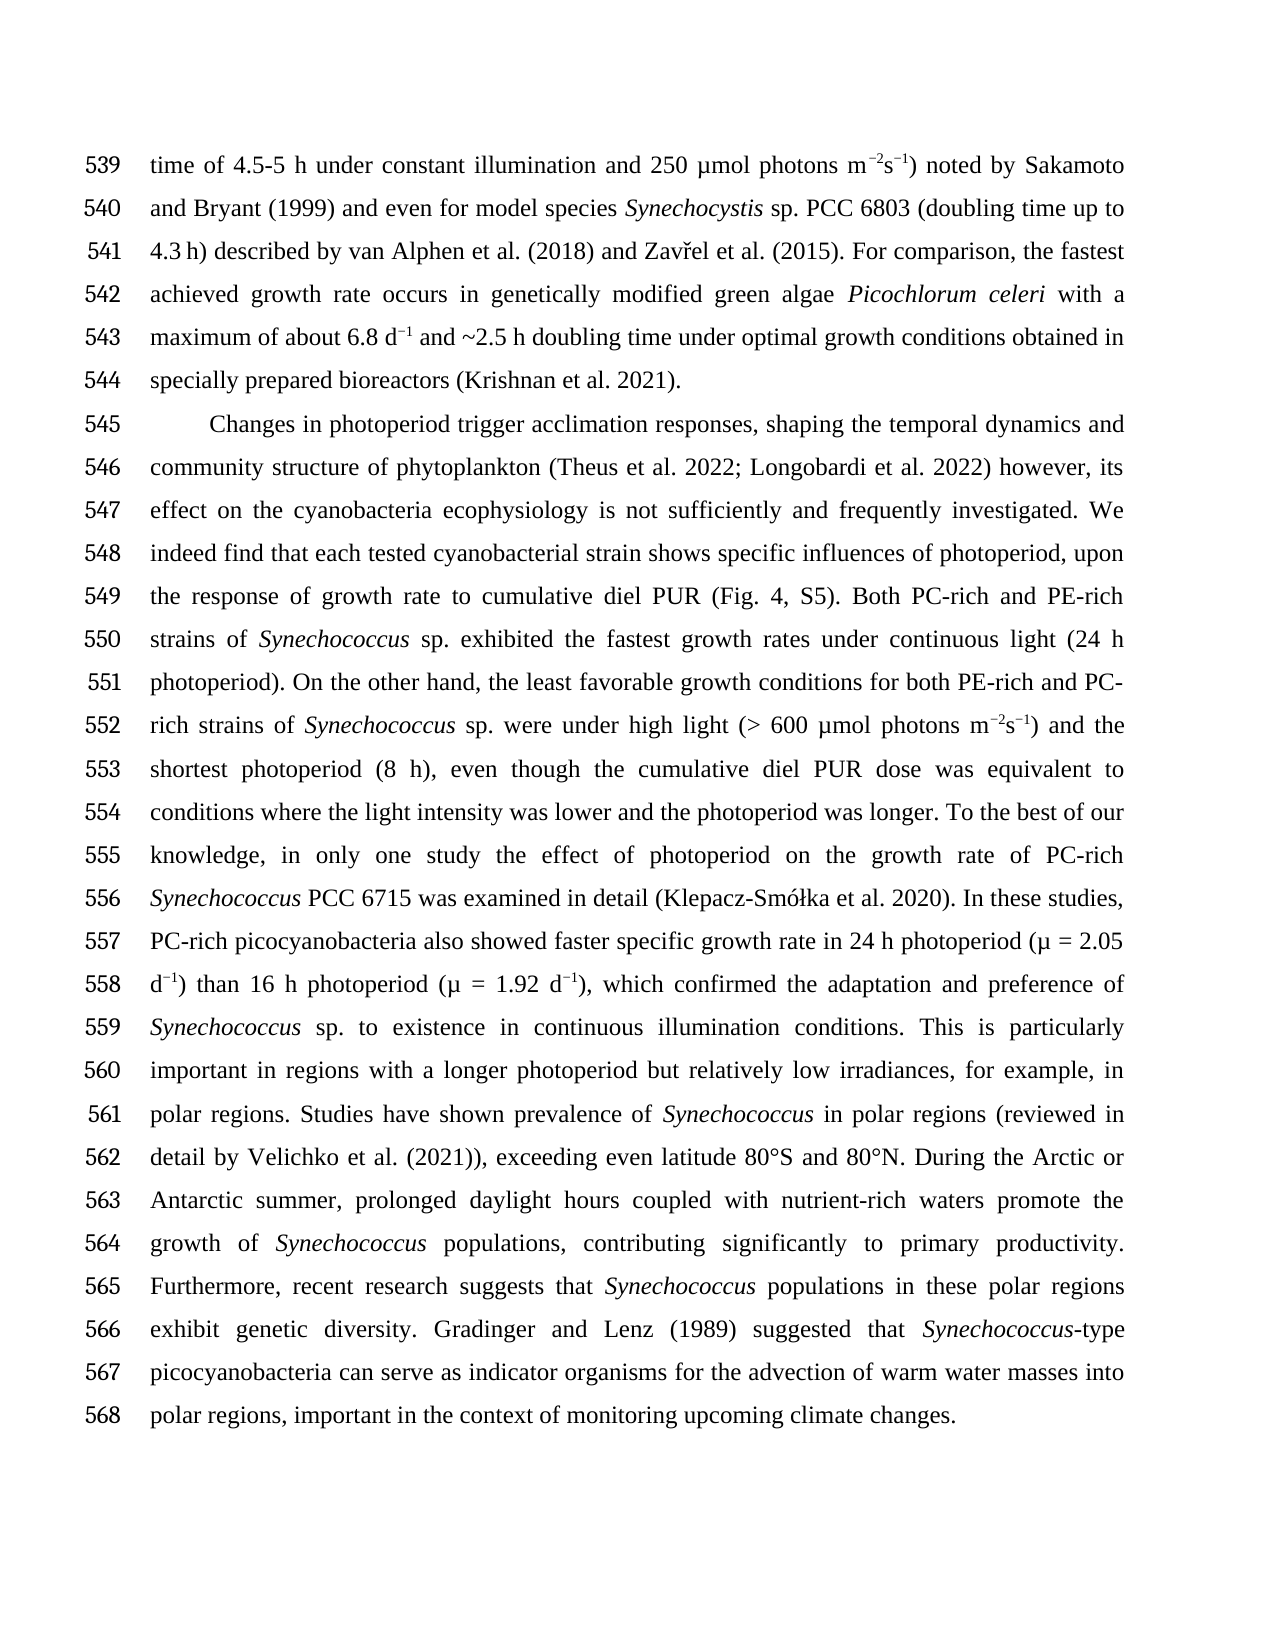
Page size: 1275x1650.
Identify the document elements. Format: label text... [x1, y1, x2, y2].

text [150, 150, 1125, 394]
text Changes in photoperiod trigger acclimation responses, shaping the temporal dynamics and community structure of phytoplankton (Theus et al. 2022; Longobardi et al. 2022) however, its effect on the cyanobacteria ecophysiology is not sufficiently and frequently investigated. We indeed find that each tested cyanobacterial strain shows specific influences of photoperiod, upon the response of growth rate to cumulative diel PUR (Fig. 4, S5). Both PC-rich and PE-rich strains of Synechococcus sp. exhibited the fastest growth rates under continuous light (24 h photoperiod). On the other hand, the least favorable growth conditions for both PE-rich and PC-rich strains of Synechococcus sp. were under high light (> 600 µmol photons m−2s−1) and the shortest photoperiod (8 h), even though the cumulative diel PUR dose was equivalent to conditions where the light intensity was lower and the photoperiod was longer. To the best of our knowledge, in only one study the effect of photoperiod on the growth rate of PC-rich Synechococcus PCC 6715 was examined in detail (Klepacz-Smółka et al. 2020). In these studies, PC-rich picocyanobacteria also showed faster specific growth rate in 24 h photoperiod (µ = 2.05 d−1) than 16 h photoperiod (µ = 1.92 d−1), which confirmed the adaptation and preference of Synechococcus sp. to existence in continuous illumination conditions. This is particularly important in regions with a longer photoperiod but relatively low irradiances, for example, in polar regions. Studies have shown prevalence of Synechococcus in polar regions (reviewed in detail by Velichko et al. (2021)), exceeding even latitude 80°S and 80°N. During the Arctic or Antarctic summer, prolonged daylight hours coupled with nutrient-rich waters promote the growth of Synechococcus populations, contributing significantly to primary productivity. Furthermore, recent research suggests that Synechococcus populations in these polar regions exhibit genetic diversity. Gradinger and Lenz (1989) suggested that Synechococcus-type picocyanobacteria can serve as indicator organisms for the advection of warm water masses into polar regions, important in the context of monitoring upcoming climate changes. [150, 409, 1125, 1429]
